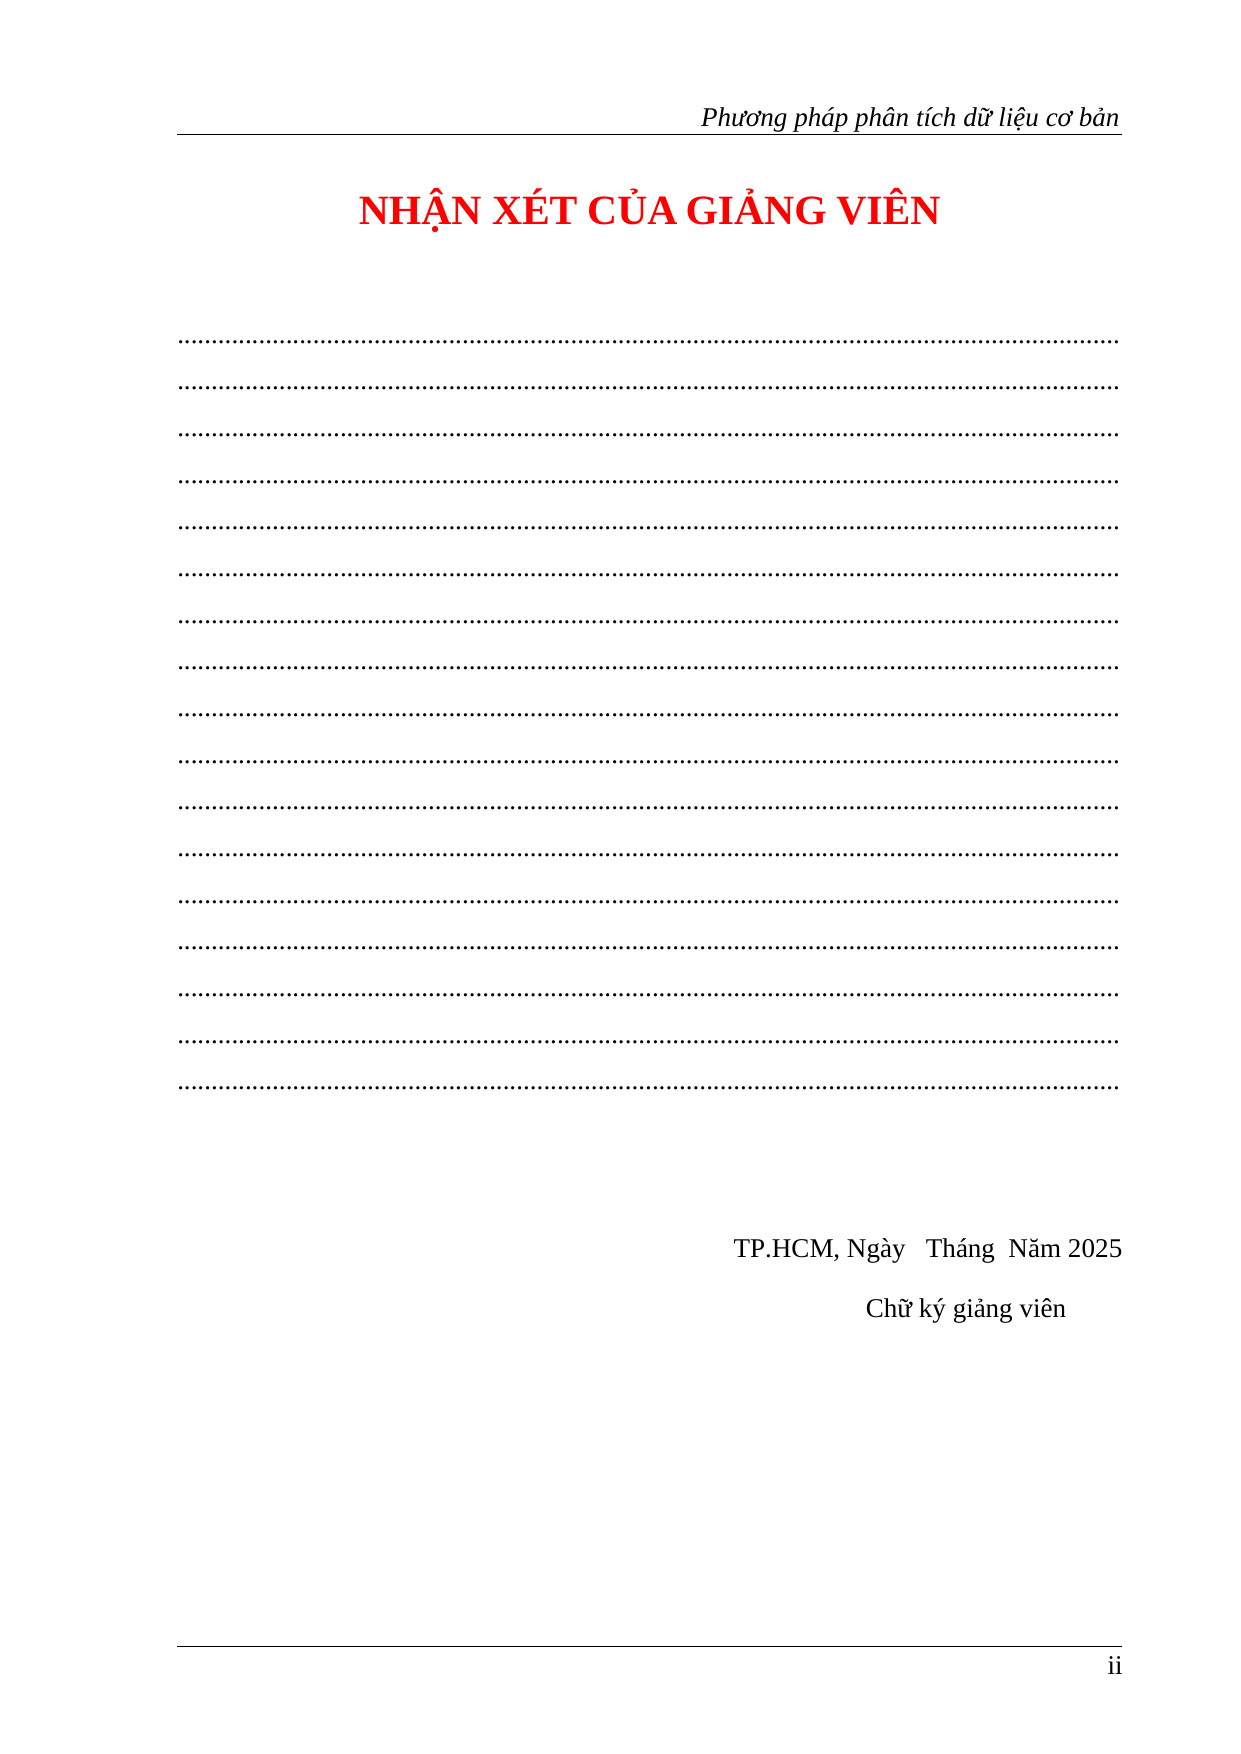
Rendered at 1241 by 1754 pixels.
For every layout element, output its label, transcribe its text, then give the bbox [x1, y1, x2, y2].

title NHẬN XÉT CỦA GIẢNG VIÊN [177, 185, 1122, 233]
text Chữ ký giảng viên [702, 1292, 1122, 1323]
text TP.HCM, Ngày Tháng Năm 2025 [177, 1232, 1122, 1264]
